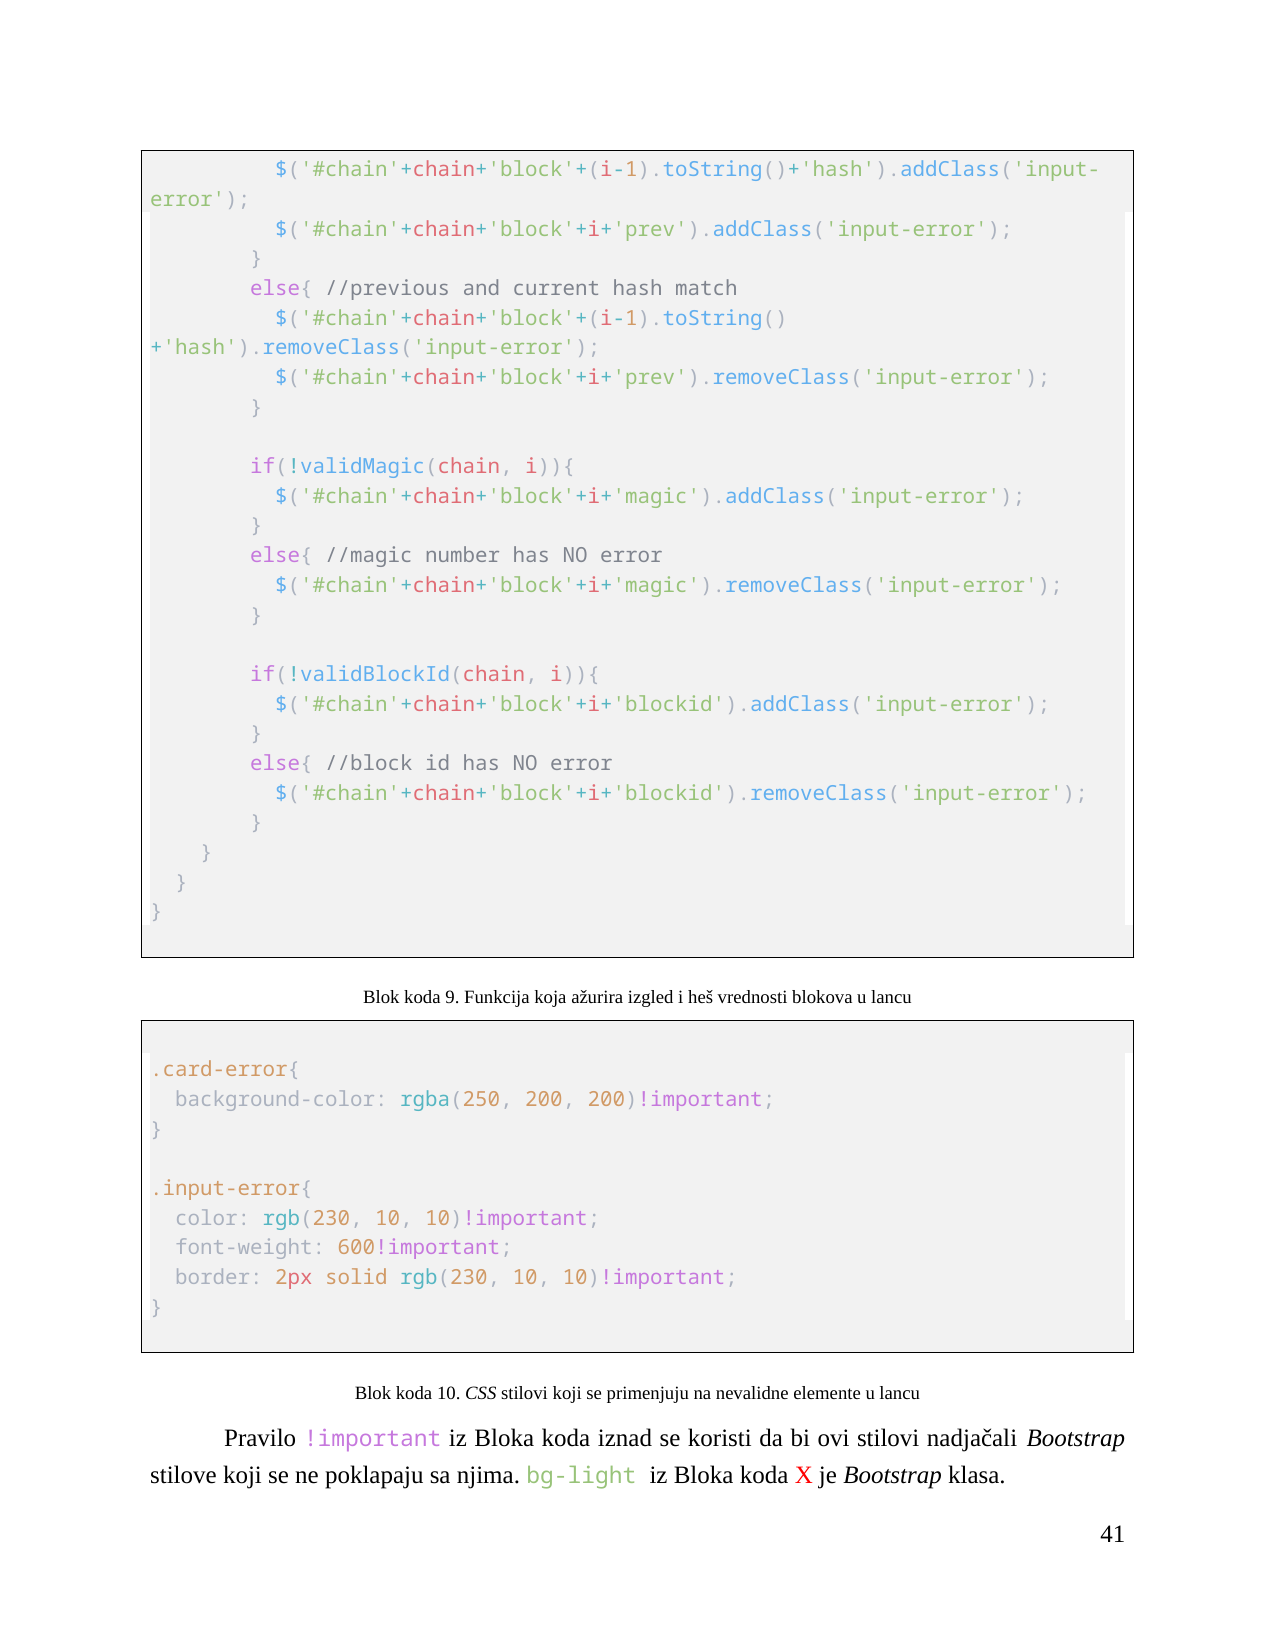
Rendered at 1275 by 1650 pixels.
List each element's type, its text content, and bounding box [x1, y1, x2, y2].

text Blok koda 9. Funkcija koja ažurira izgled i heš vrednosti blokova u lancu [150, 970, 1125, 1008]
text } [150, 806, 1125, 836]
text $('#chain'+chain+'block'+i+'prev').removeClass('input-error'); [150, 361, 1125, 391]
text } [150, 391, 1125, 420]
text } [150, 866, 1125, 895]
text if(!validBlockId(chain, i)){ [150, 658, 1125, 687]
text } [150, 1291, 1125, 1317]
text } [150, 895, 1125, 922]
text Pravilo !important iz Bloka koda iznad se koristi da bi ovi stilovi nadjačali Bootstrap stilove koji se ne poklapaju sa njima. bg-light iz Bloka koda X je Bootstrap klasa. [150, 1416, 1125, 1491]
text } [150, 717, 1125, 747]
text .input-error{ [150, 1172, 1125, 1202]
text color: rgb(230, 10, 10)!important; [150, 1202, 1125, 1231]
text } [150, 242, 1125, 272]
text Blok koda 10. CSS stilovi koji se primenjuju na nevalidne elemente u lancu [150, 1366, 1125, 1403]
text else{ //block id has NO error [150, 747, 1125, 777]
text $('#chain'+chain+'block'+(i-1).toString()+'hash').addClass('input-error'); [142, 151, 1133, 212]
text .card-error{ [150, 1053, 1125, 1083]
text } [150, 598, 1125, 628]
text else{ //magic number has NO error [150, 539, 1125, 569]
text $('#chain'+chain+'block'+(i-1).toString()+'hash').removeClass('input-error'); [150, 302, 1125, 361]
text else{ //previous and current hash match [150, 272, 1125, 302]
text $('#chain'+chain+'block'+i+'magic').removeClass('input-error'); [150, 569, 1125, 598]
text background-color: rgba(250, 200, 200)!important; [150, 1083, 1125, 1112]
text if(!validMagic(chain, i)){ [150, 450, 1125, 480]
text font-weight: 600!important; [150, 1231, 1125, 1261]
text $('#chain'+chain+'block'+i+'prev').addClass('input-error'); [150, 212, 1125, 242]
text } [150, 1112, 1125, 1142]
text $('#chain'+chain+'block'+i+'magic').addClass('input-error'); [150, 480, 1125, 509]
text $('#chain'+chain+'block'+i+'blockid').addClass('input-error'); [150, 687, 1125, 717]
text } [150, 836, 1125, 866]
text } [150, 509, 1125, 539]
text $('#chain'+chain+'block'+i+'blockid').removeClass('input-error'); [150, 777, 1125, 806]
text border: 2px solid rgb(230, 10, 10)!important; [150, 1261, 1125, 1291]
